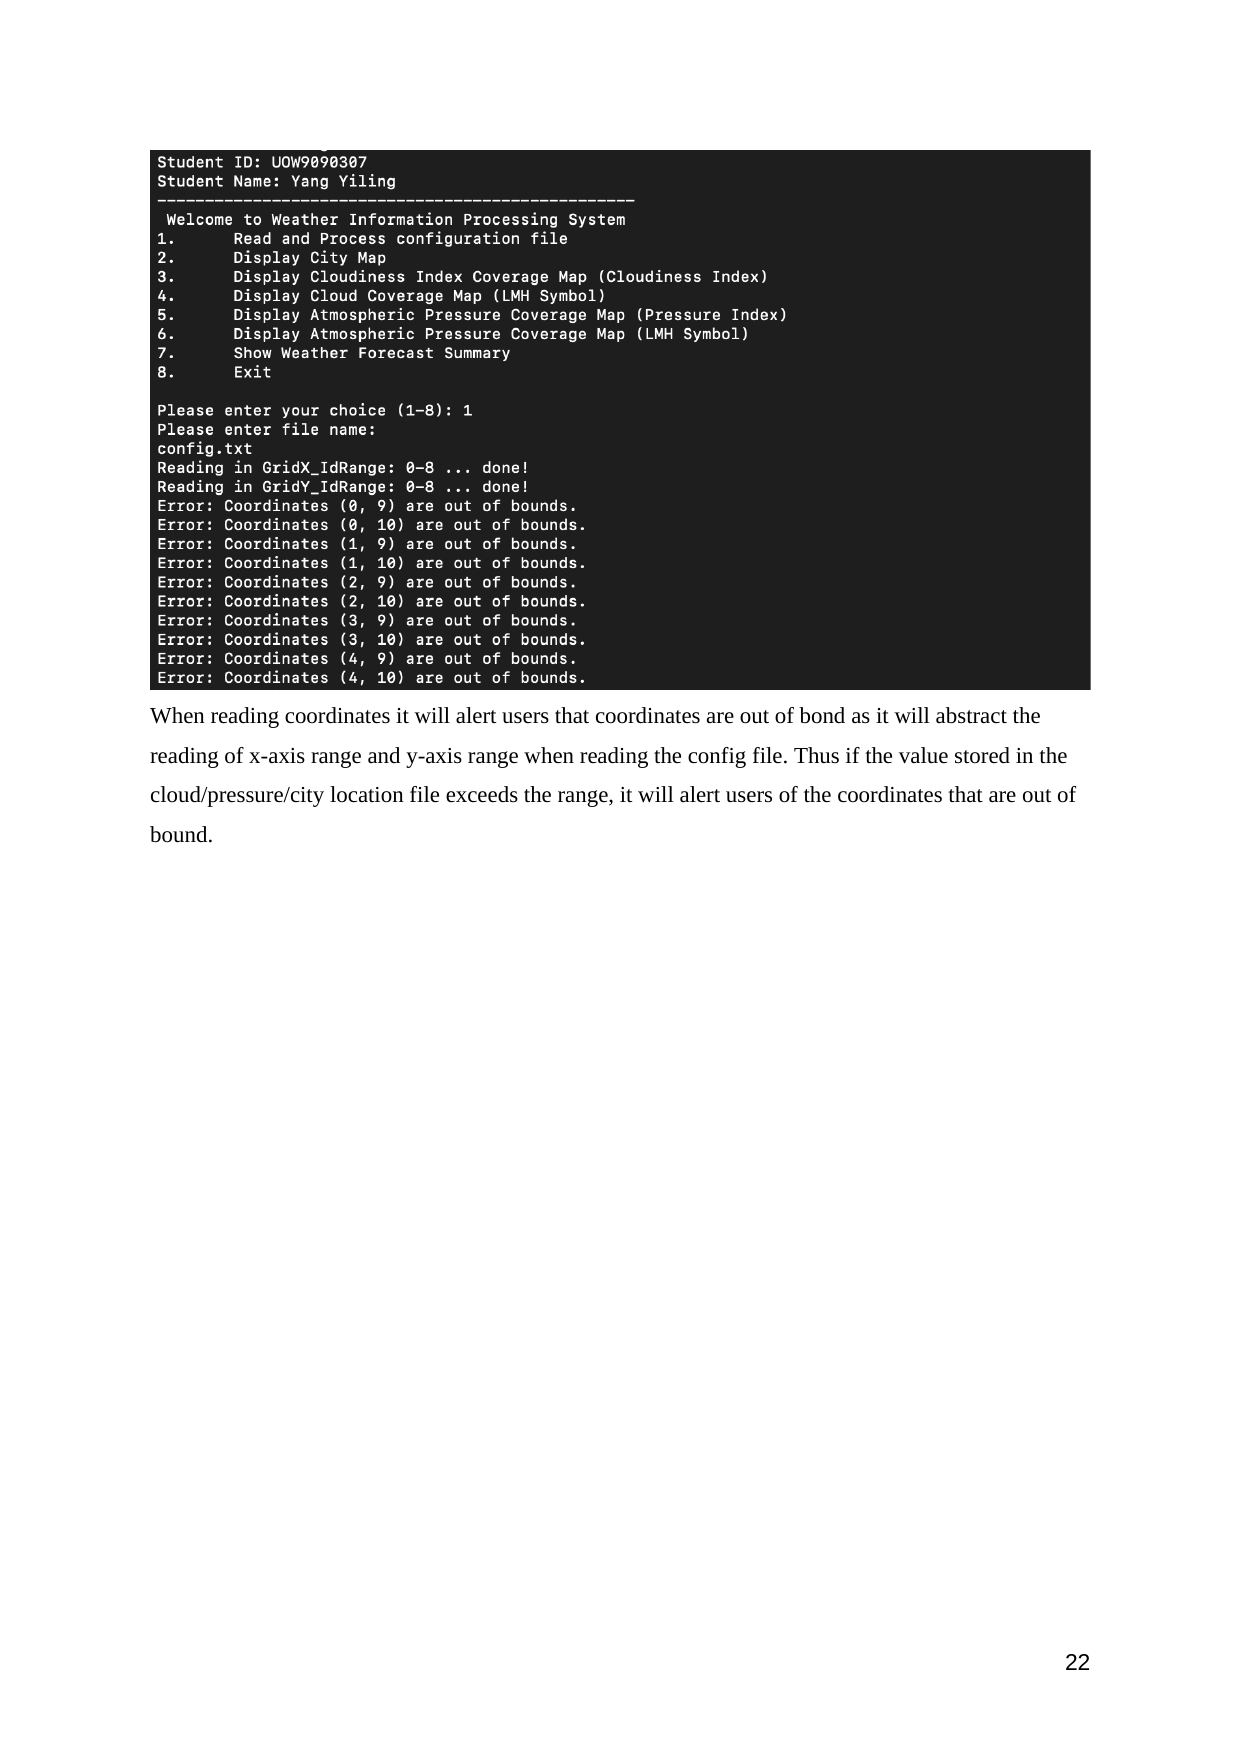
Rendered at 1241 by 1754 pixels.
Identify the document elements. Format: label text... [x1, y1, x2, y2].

picture [150, 150, 1091, 690]
text When reading coordinates it will alert users that coordinates are out of bond as it will abstract the reading of x-axis range and y-axis range when reading the config file. Thus if the value stored in the cloud/pressure/city location file exceeds the range, it will alert users of the coordinates that are out of bound. [150, 702, 1090, 847]
